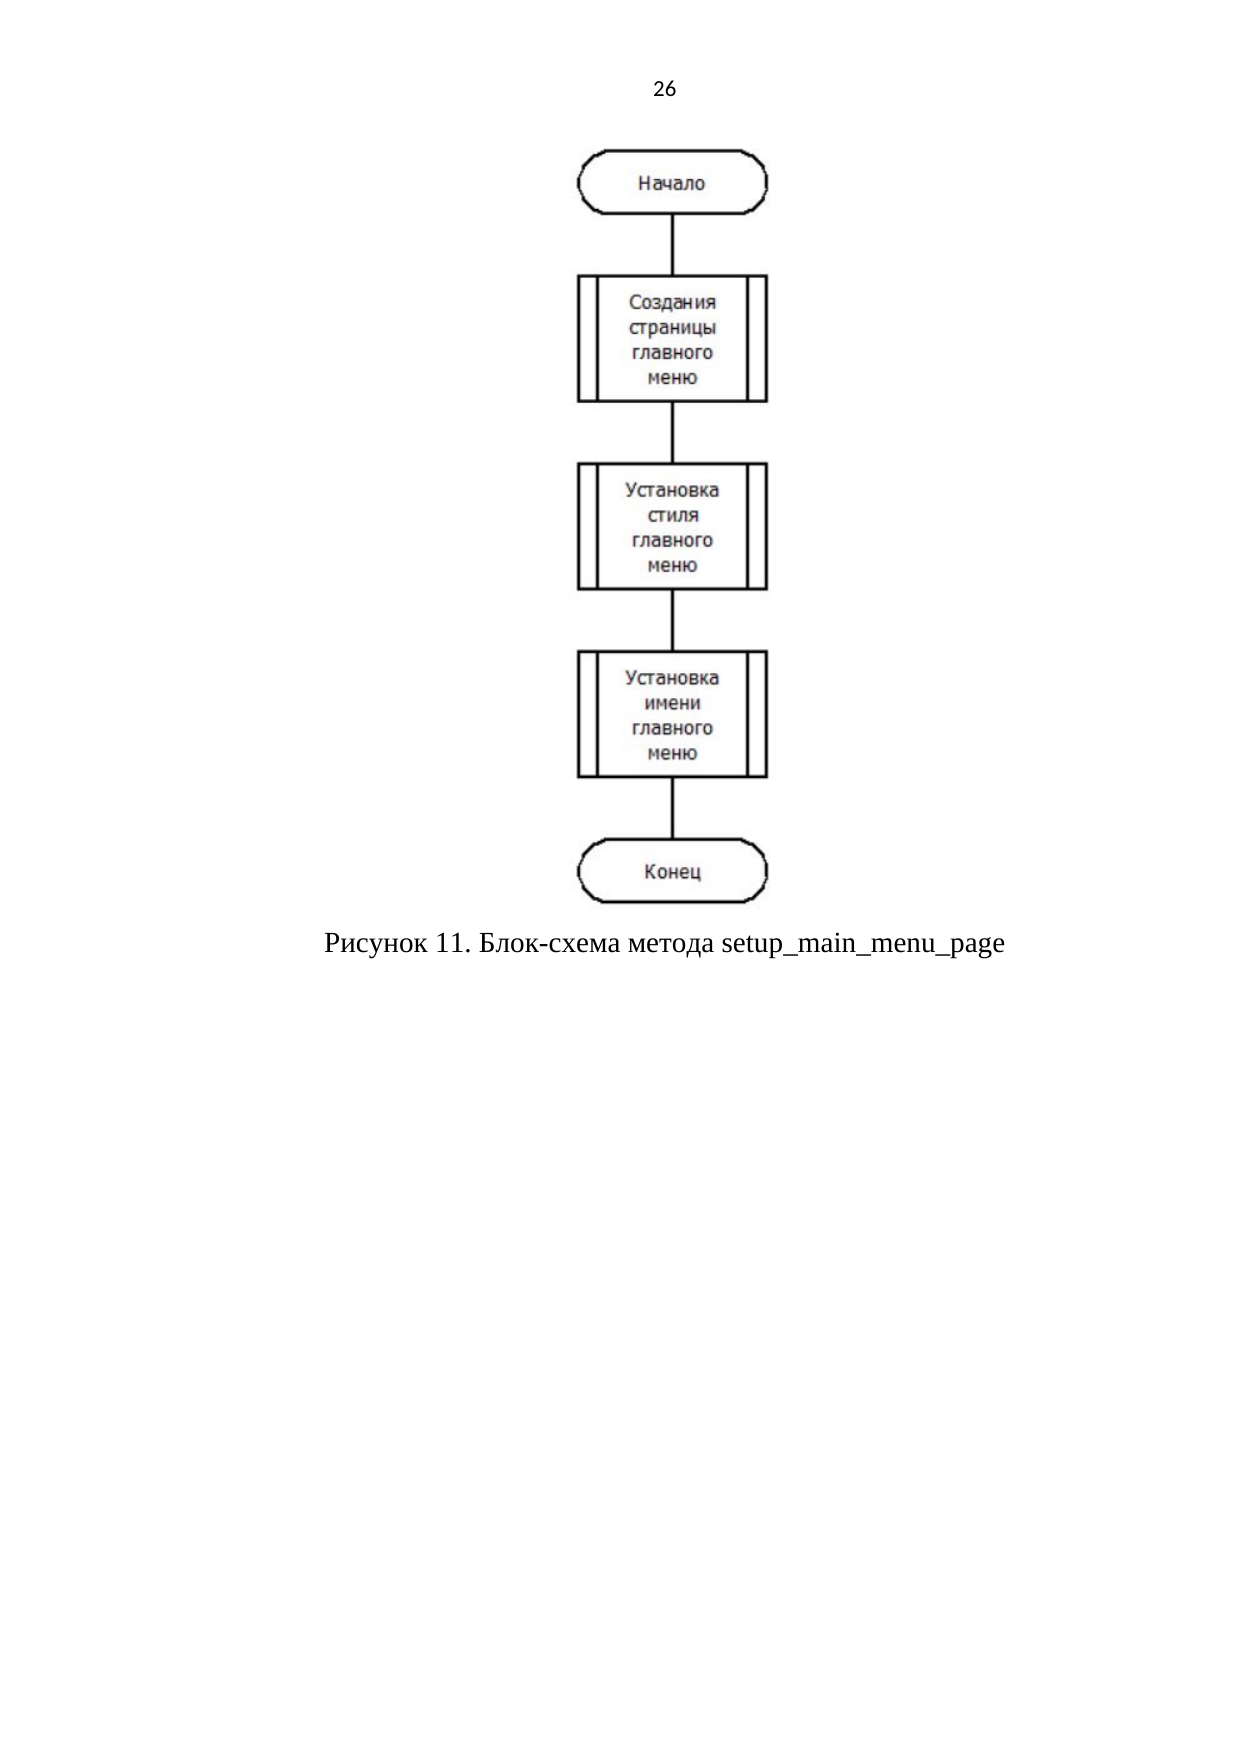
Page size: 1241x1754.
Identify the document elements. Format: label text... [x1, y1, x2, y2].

text Рисунок 11. Блок-схема метода setup_main_menu_page [177, 925, 1152, 958]
picture [520, 129, 809, 921]
